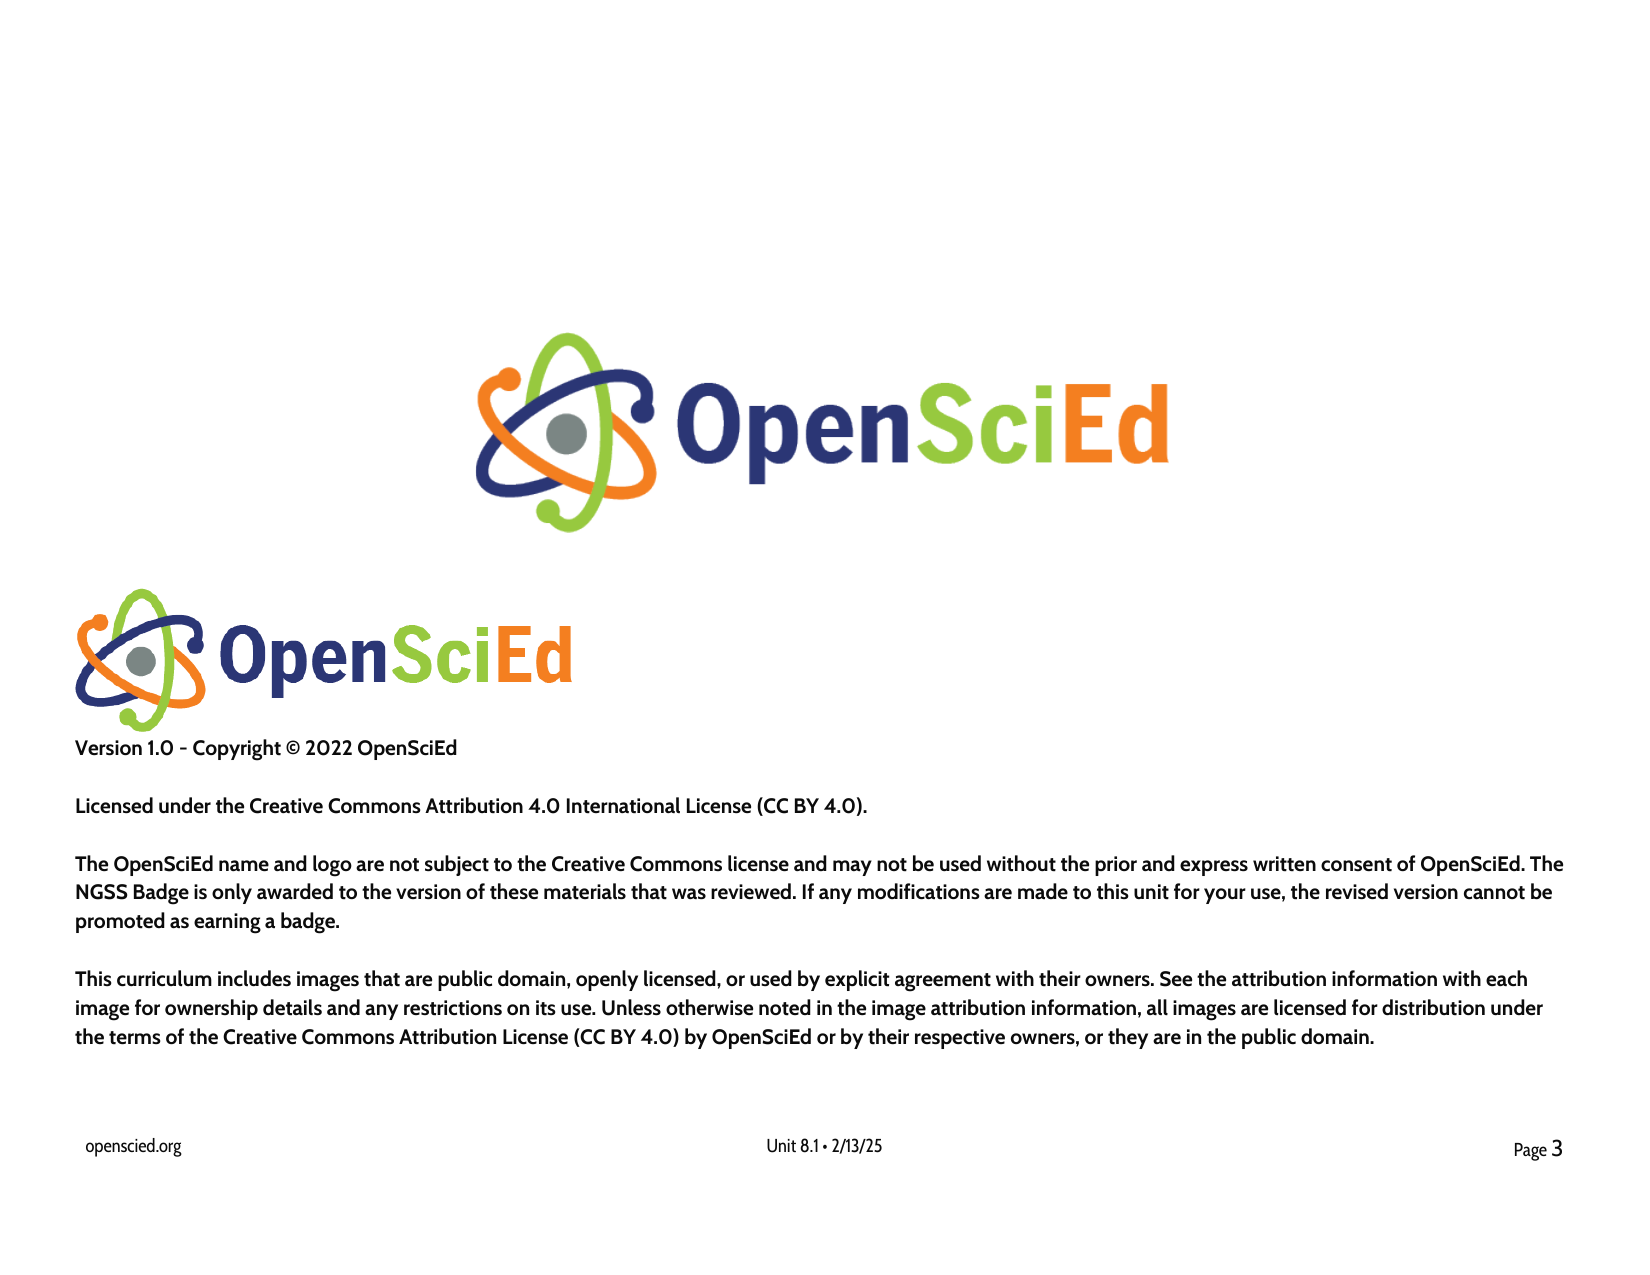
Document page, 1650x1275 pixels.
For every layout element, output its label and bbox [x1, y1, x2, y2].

picture [75, 588, 575, 732]
table_cell [75, 113, 1575, 562]
picture [475, 332, 1175, 533]
table_header [75, 589, 1575, 735]
table_cell [75, 735, 1575, 1096]
